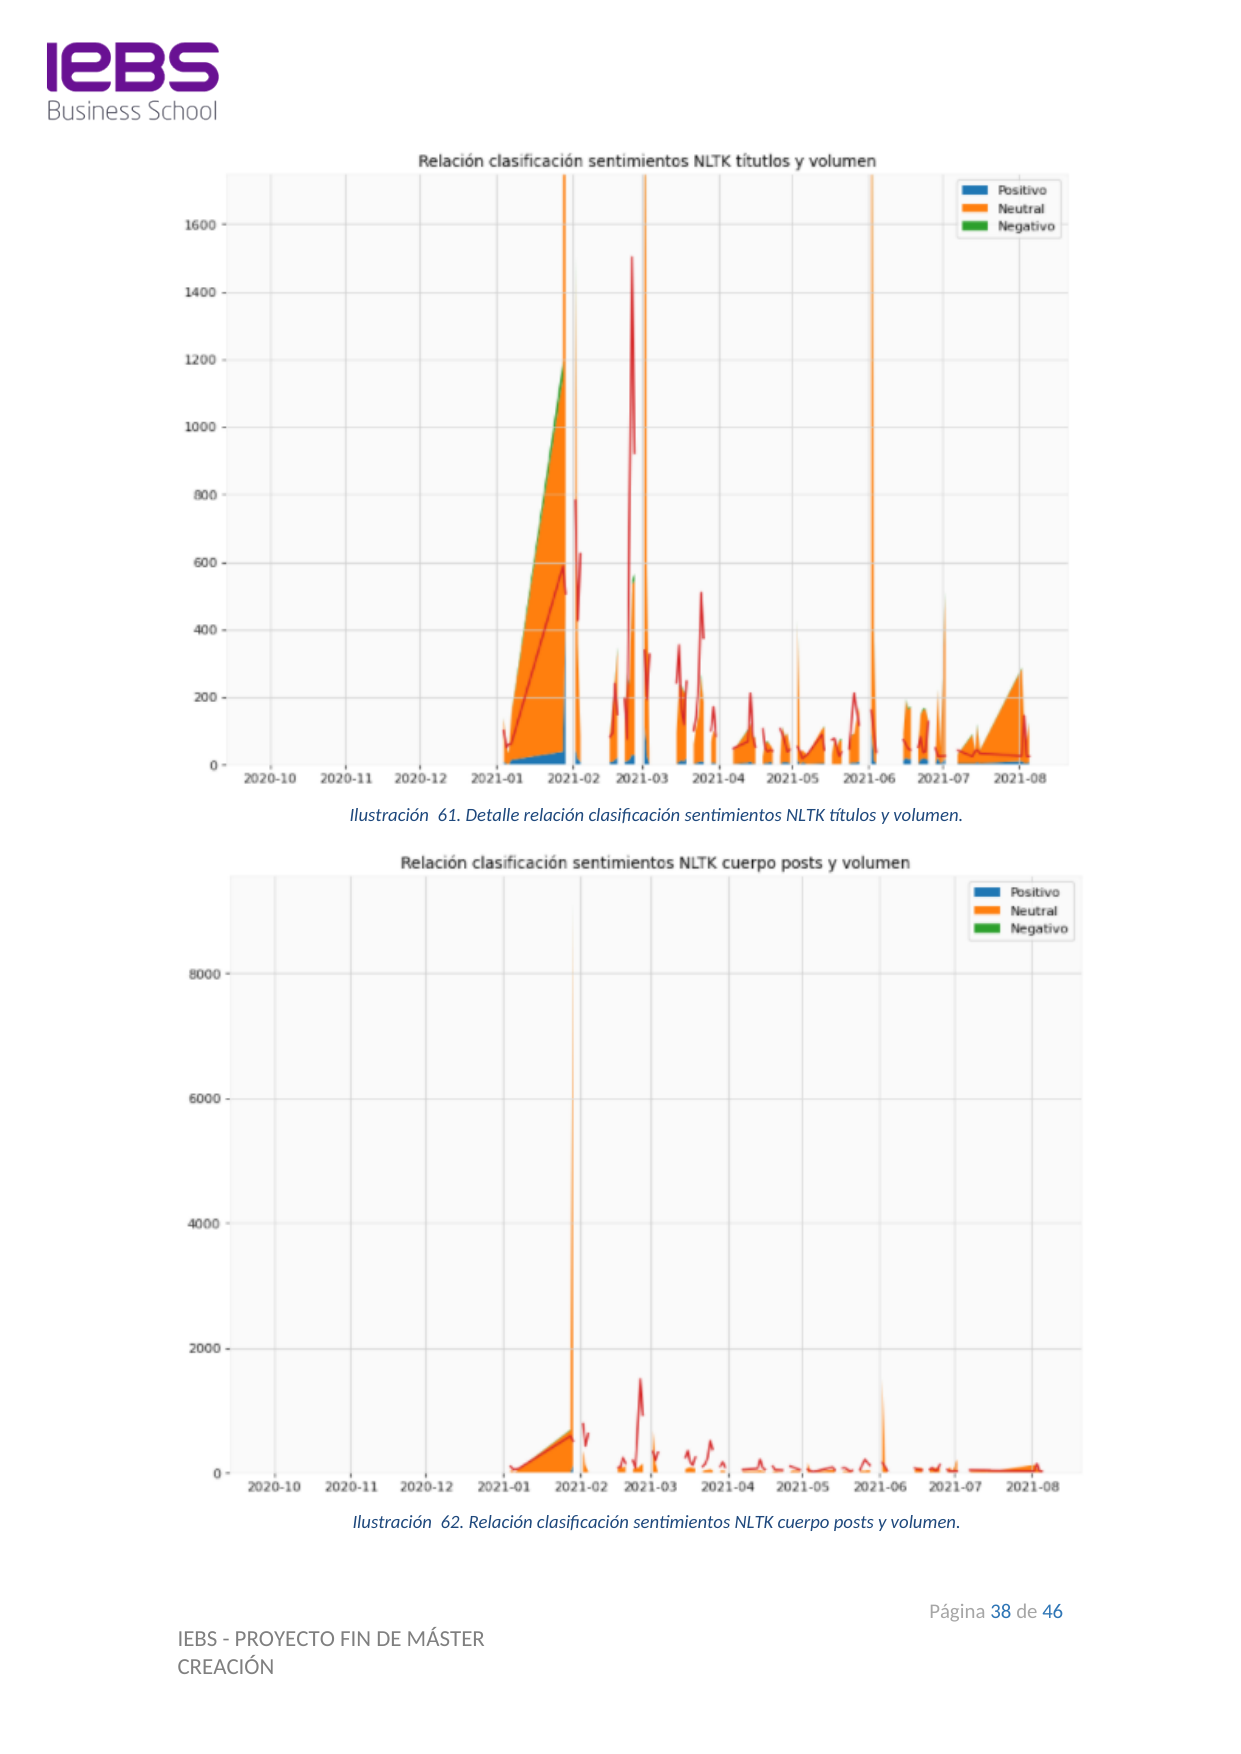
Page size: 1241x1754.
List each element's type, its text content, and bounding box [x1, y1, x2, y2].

picture [177, 847, 1102, 1511]
text Ilustración 61. Detalle relación clasificación sentimientos NLTK títulos y volumen. [177, 804, 1063, 826]
text Ilustración 62. Relación clasificación sentimientos NLTK cuerpo posts y volumen. [177, 1511, 1063, 1533]
picture [21, 20, 1070, 804]
